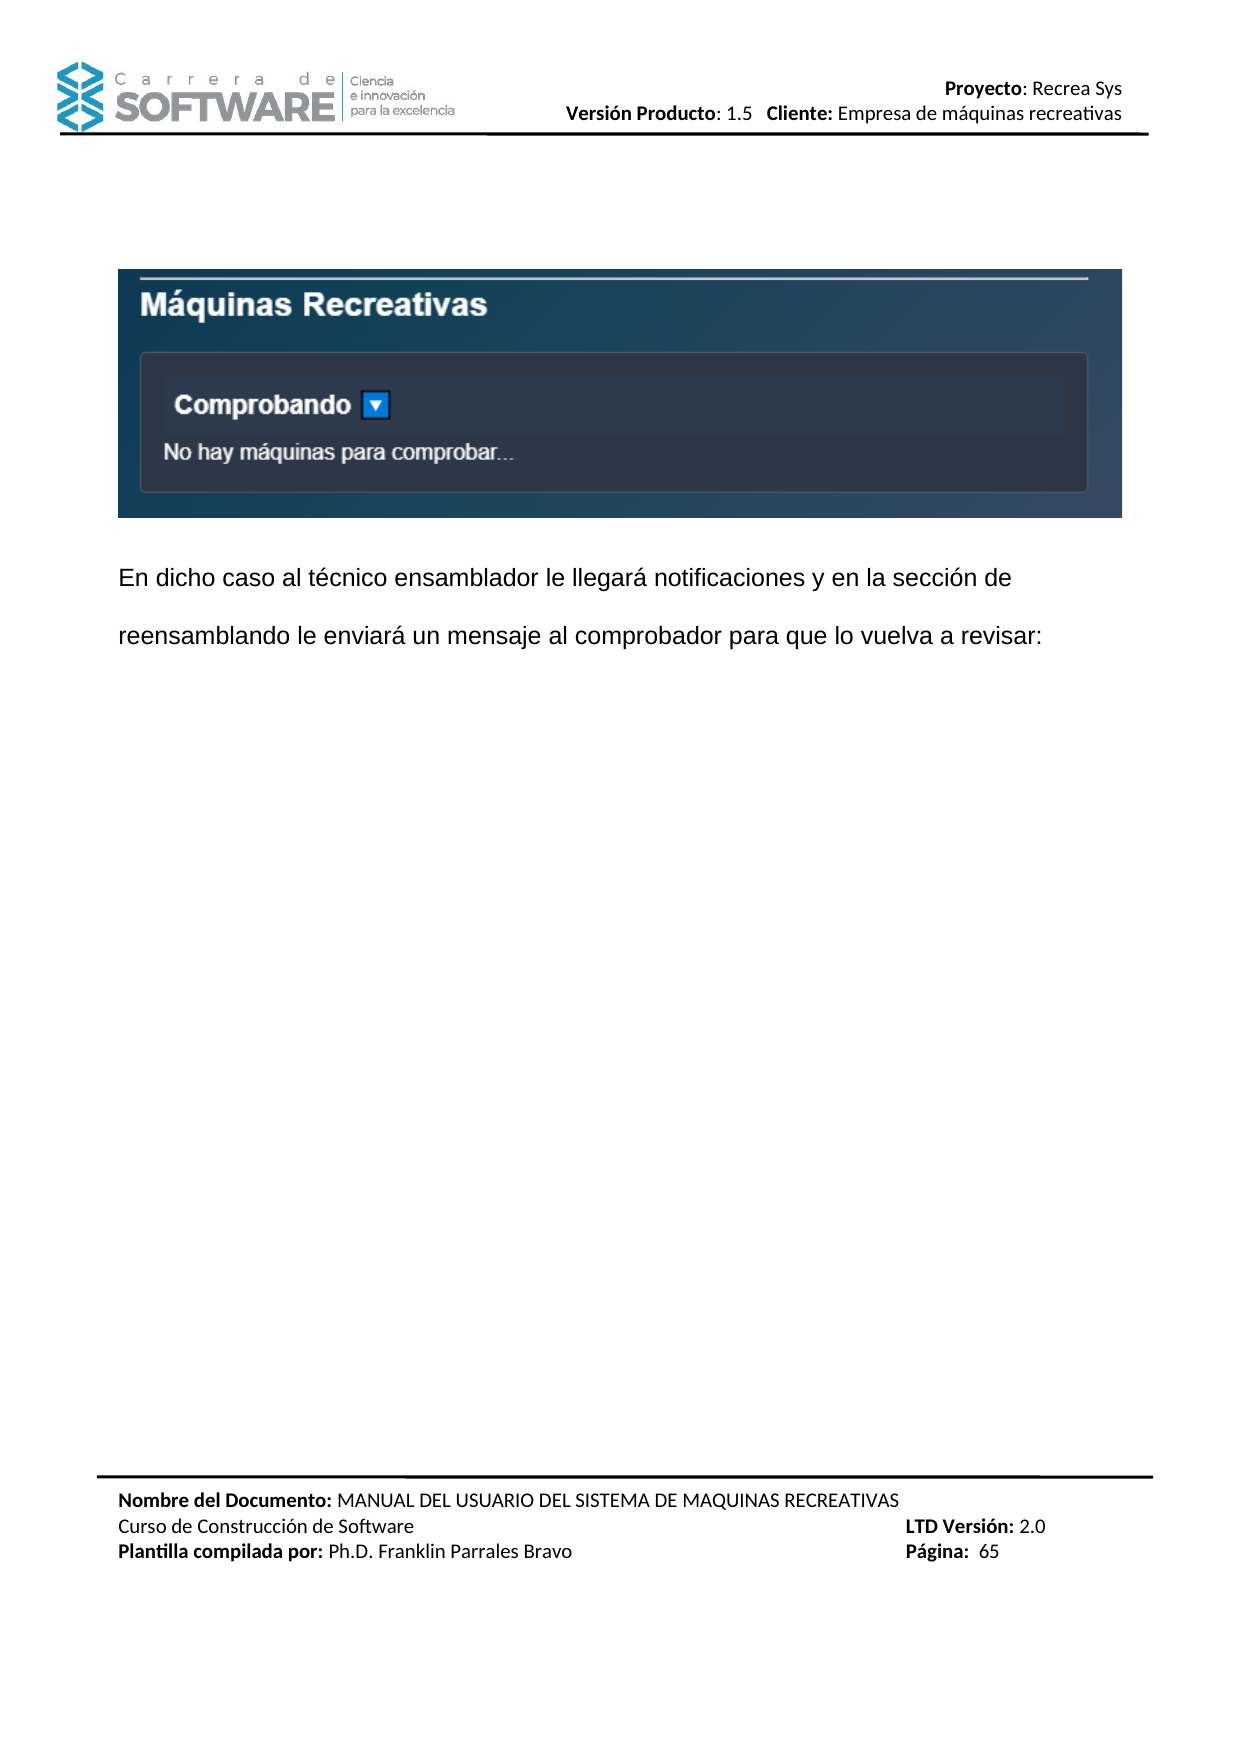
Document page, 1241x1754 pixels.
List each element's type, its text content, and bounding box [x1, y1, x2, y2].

text En dicho caso al técnico ensamblador le llegará notificaciones y en la sección de reensamblando le enviará un mensaje al comprobador para que lo vuelva a revisar: [118, 563, 1122, 649]
picture [46, 46, 461, 154]
picture [118, 269, 1123, 518]
